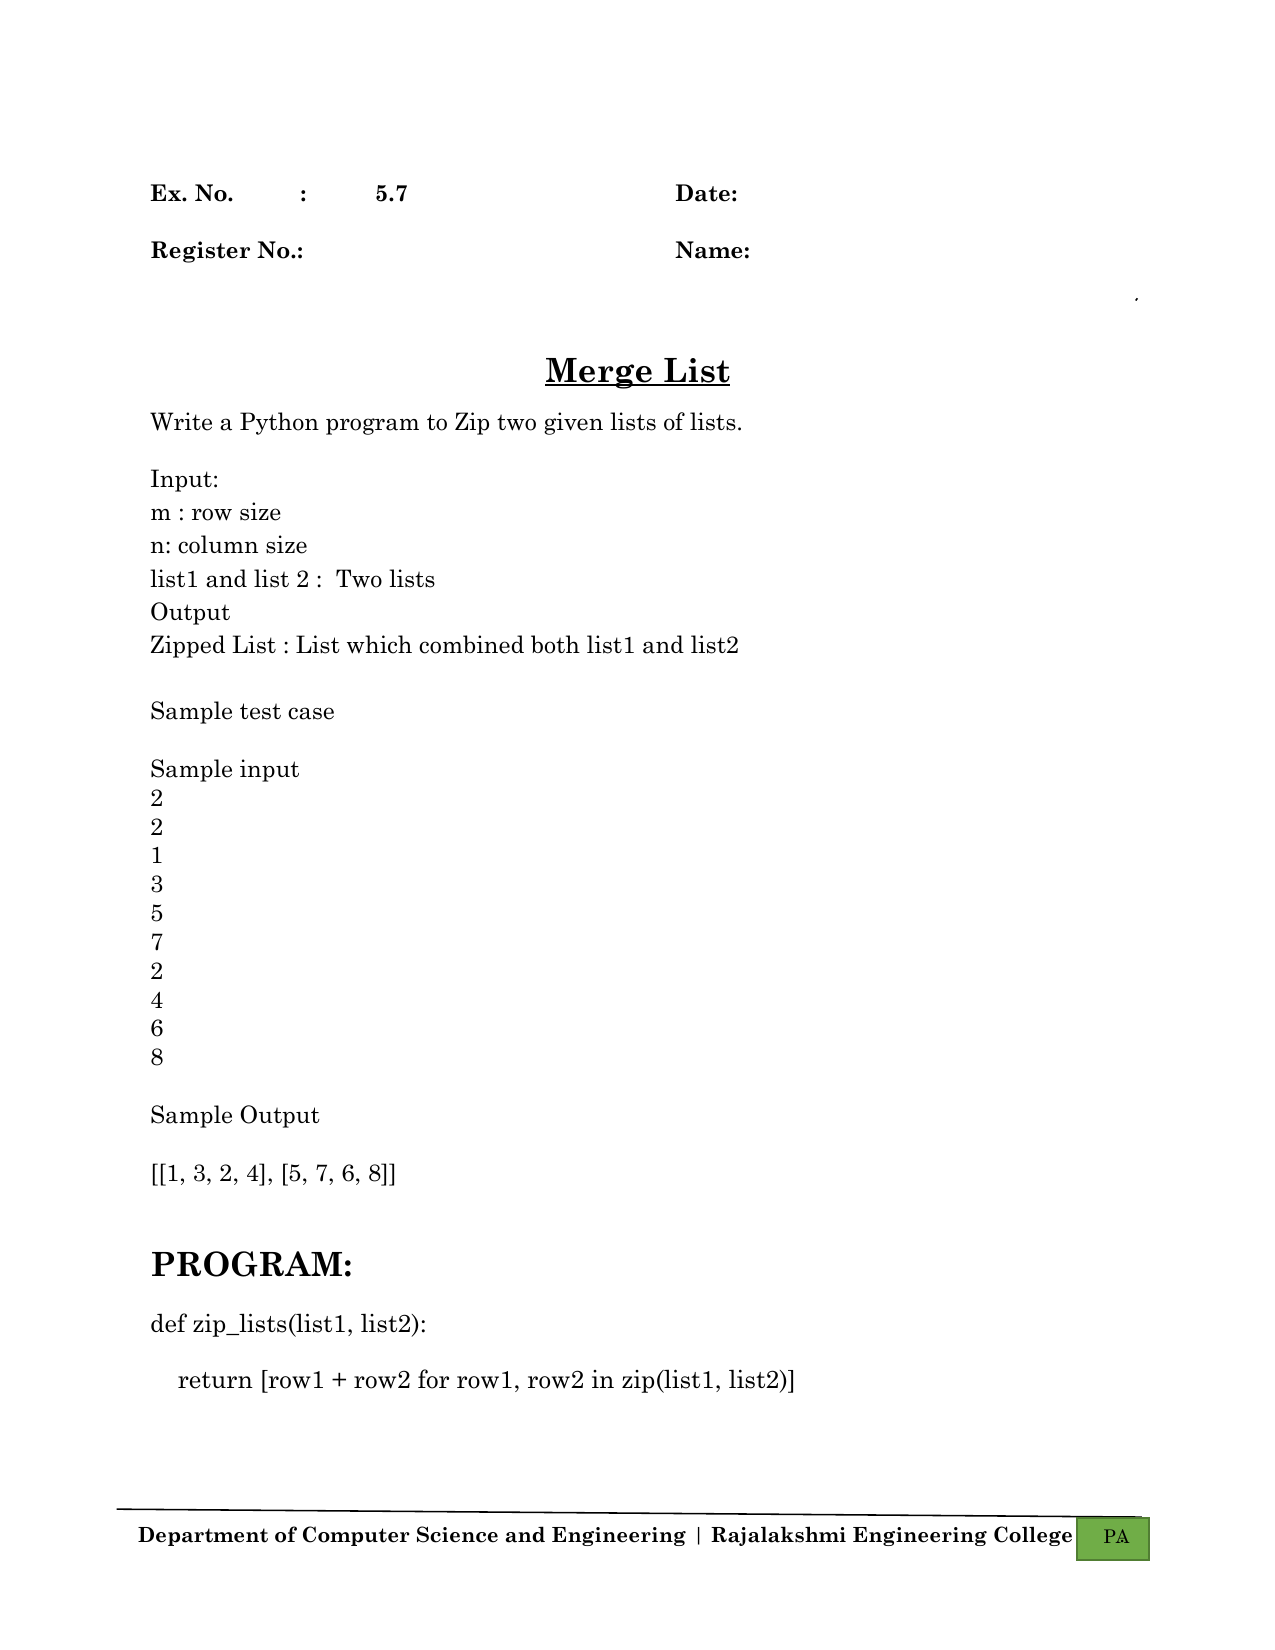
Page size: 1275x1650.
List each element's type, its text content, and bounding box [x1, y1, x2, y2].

text 2 [150, 782, 1125, 811]
text 2 [150, 956, 1125, 984]
text 6 [150, 1013, 1125, 1042]
text 7 [150, 927, 1125, 956]
text 2 [150, 811, 1125, 840]
text Sample test case [150, 696, 1125, 725]
text Zipped List : List which combined both list1 and list2 [150, 629, 1125, 658]
text PROGRAM: [150, 1243, 1125, 1283]
text Register No.: Name: [150, 236, 1125, 263]
text 1 [150, 840, 1125, 869]
text return [row1 + row2 for row1, row2 in zip(list1, list2)] [150, 1363, 1125, 1393]
text list1 and list 2 : Two lists [150, 563, 1125, 592]
text 4 [150, 984, 1125, 1013]
text 5 [150, 898, 1125, 927]
text Write a Python program to Zip two given lists of lists. [150, 406, 1125, 435]
text m : row size [150, 497, 1125, 526]
text Ex. No. : 5.7 Date: [150, 179, 1125, 207]
text Sample Output [150, 1100, 1125, 1129]
text Input: [150, 464, 1125, 493]
text def zip_lists(list1, list2): [150, 1308, 1125, 1338]
text Sample input [150, 753, 1125, 782]
text [[1, 3, 2, 4], [5, 7, 6, 8]] [150, 1157, 1125, 1186]
text 3 [150, 869, 1125, 898]
text Output [150, 596, 1125, 625]
text 8 [150, 1042, 1125, 1071]
text n: column size [150, 530, 1125, 559]
text Merge List [150, 349, 1125, 389]
